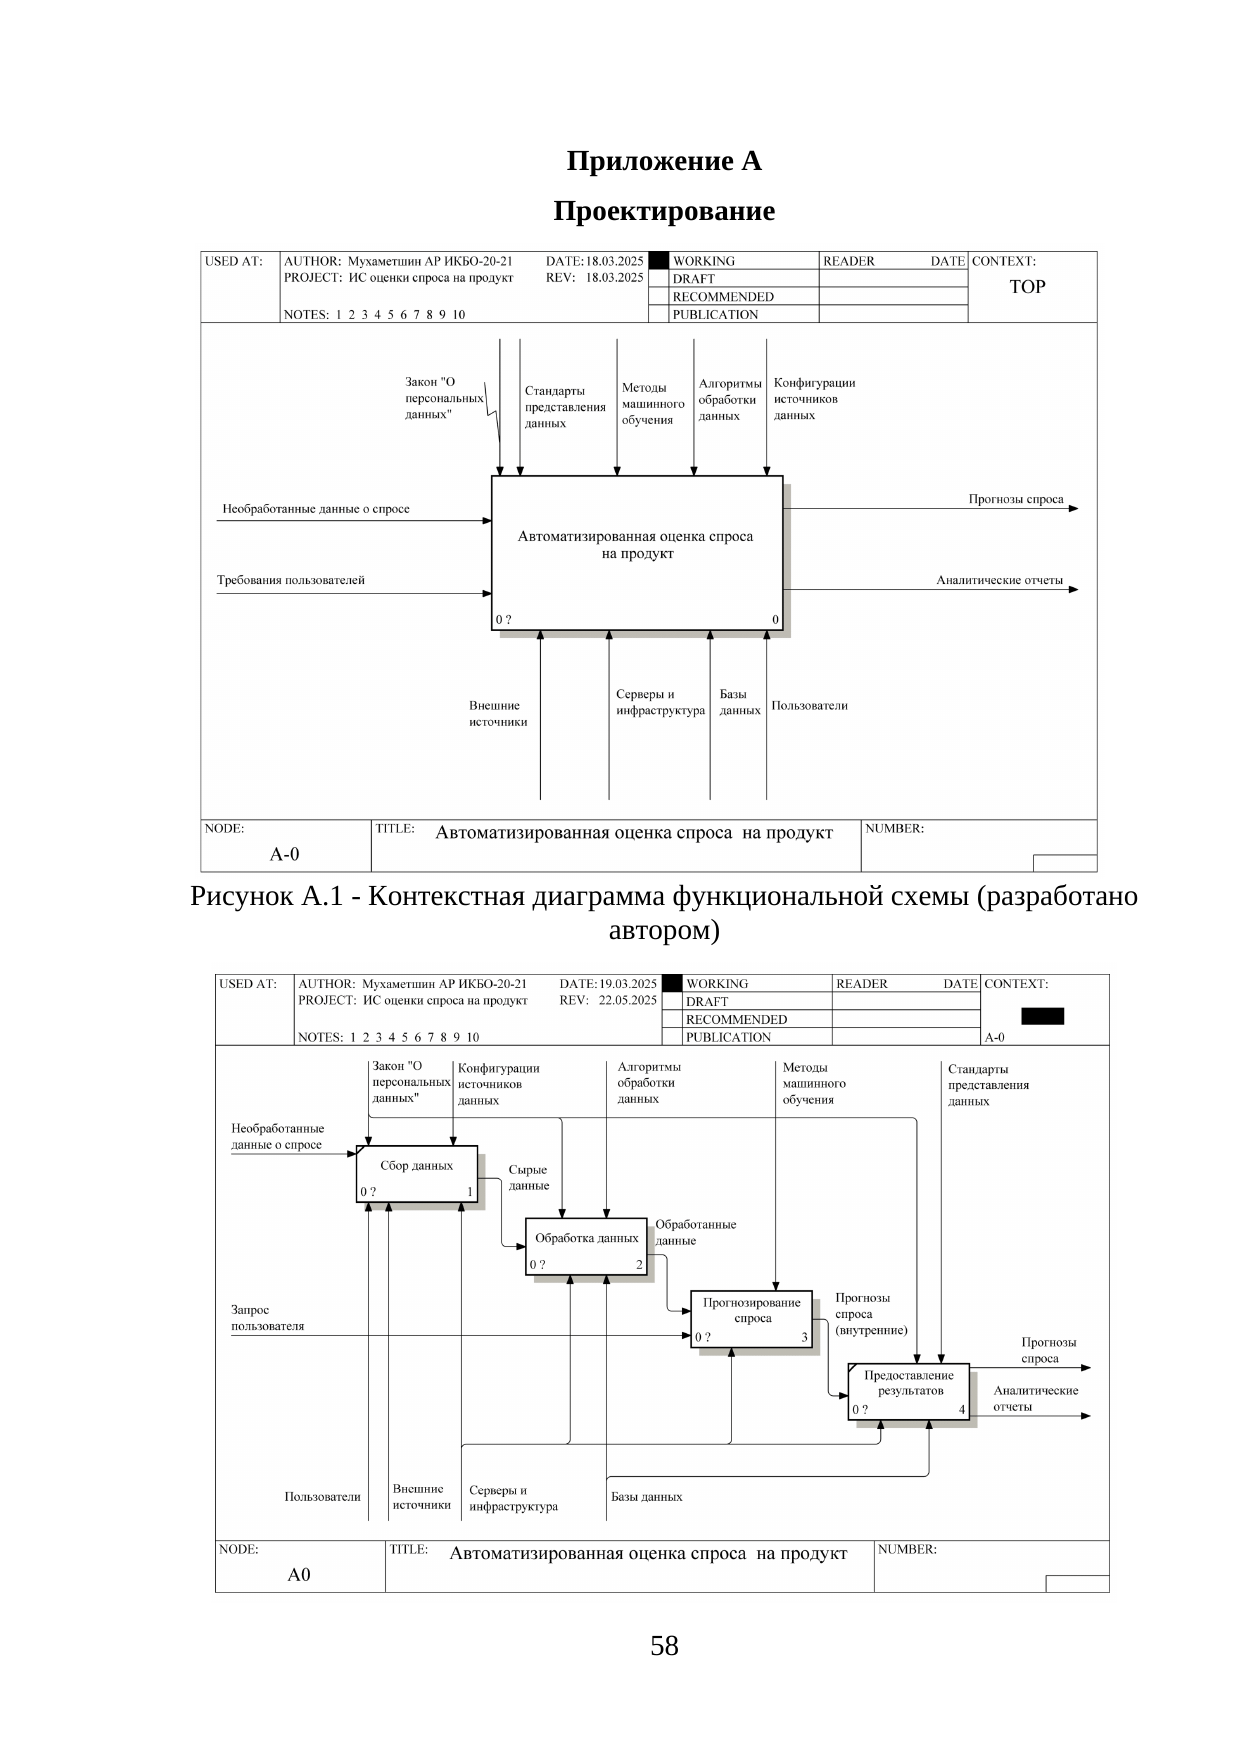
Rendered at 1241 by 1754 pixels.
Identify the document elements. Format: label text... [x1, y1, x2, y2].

picture [194, 243, 1105, 879]
text Рисунок А.1 - Контекстная диаграмма функциональной схемы (разработано автором) [177, 878, 1152, 946]
subtitle Приложение А [177, 143, 1152, 177]
picture [211, 962, 1118, 1603]
text Проектирование [177, 193, 1152, 227]
